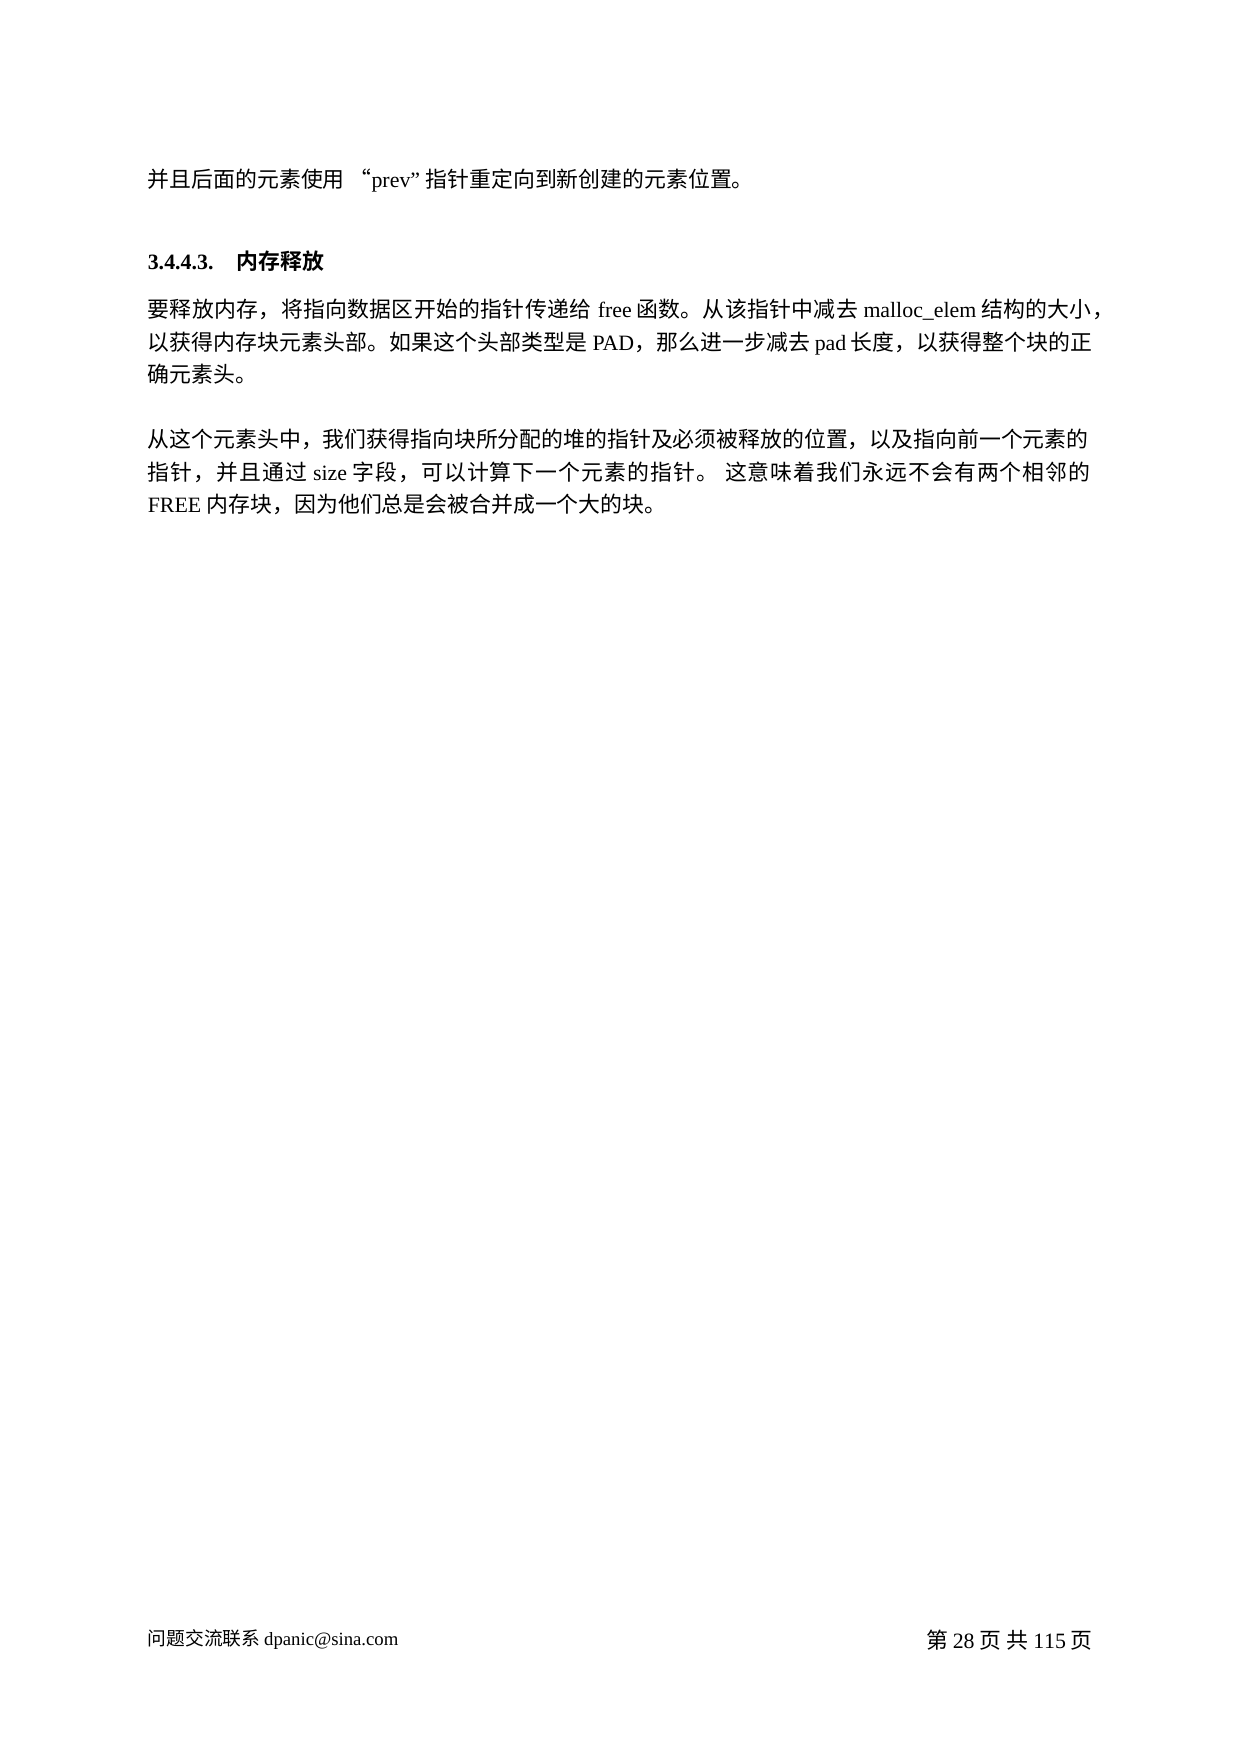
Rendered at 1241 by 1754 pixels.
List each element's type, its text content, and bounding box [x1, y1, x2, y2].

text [148, 162, 1092, 194]
text 从这个元素头中，我们获得指向块所分配的堆的指针及必须被释放的位置，以及指向前一个元素的指针，并且通过size字段，可以计算下一个元素的指针。 这意味着我们永远不会有两个相邻的FREE 内存块，因为他们总是会被合并成一个大的块。 [148, 422, 1092, 519]
subtitle 内存释放 [148, 243, 1092, 276]
text 要释放内存，将指向数据区开始的指针传递给free函数。从该指针中减去malloc_elem结构的大小，以获得内存块元素头部。如果这个头部类型是PAD，那么进一步减去pad长度，以获得整个块的正确元素头。 [148, 292, 1092, 389]
